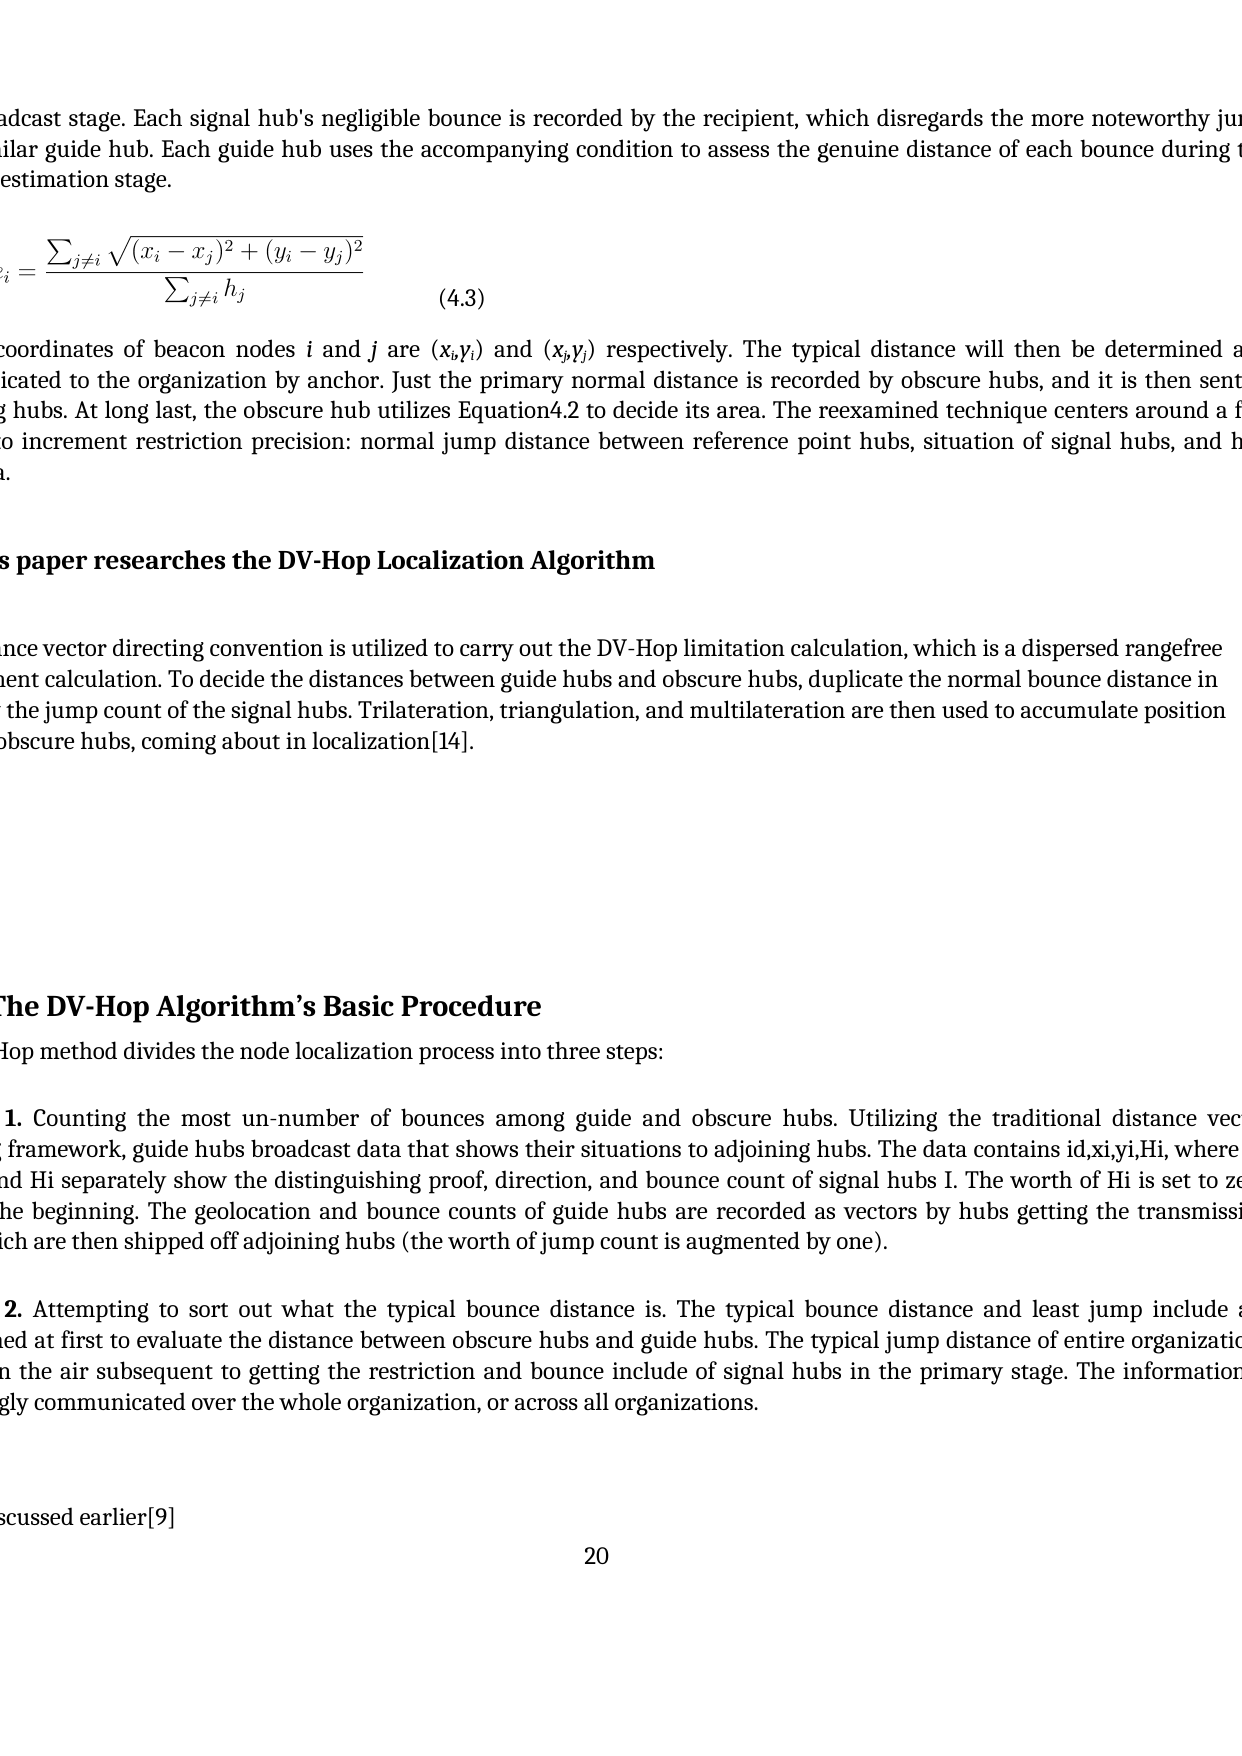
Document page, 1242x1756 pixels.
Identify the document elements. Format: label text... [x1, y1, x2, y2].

text The coordinates of beacon nodes i and j are (xi,yi) and (xj,yj) respectively. The typical distance will then be determined and communicated to the organization by anchor. Just the primary normal distance is recorded by obscure hubs, and it is then sent to adjoining hubs. At long last, the obscure hub utilizes Equation4.2 to decide its area. The reexamined technique centers around a few regions to increment restriction precision: normal jump distance between reference point hubs, situation of signal hubs, and hub metadata. [0, 335, 1242, 487]
text As discussed earlier[9] [0, 1503, 1242, 1531]
text Step 1. Counting the most un-number of bounces among guide and obscure hubs. Utilizing the traditional distance vector directing framework, guide hubs broadcast data that shows their situations to adjoining hubs. The data contains id,xi,yi,Hi, where id,(xi,yi), and Hi separately show the distinguishing proof, direction, and bounce count of signal hubs I. The worth of Hi is set to zero toward the beginning. The geolocation and bounce counts of guide hubs are recorded as vectors by hubs getting the transmission data, which are then shipped off adjoining hubs (the worth of jump count is augmented by one). [0, 1104, 1242, 1256]
text 4.3 This paper researches the DV-Hop Localization Algorithm [0, 545, 1242, 576]
text 4.3.1 The DV-Hop Algorithm’s Basic Procedure [0, 989, 1242, 1024]
text Step 2. Attempting to sort out what the typical bounce distance is. The typical bounce distance and least jump include are determined at first to evaluate the distance between obscure hubs and guide hubs. The typical jump distance of entire organizations still up in the air subsequent to getting the restriction and bounce include of signal hubs in the primary stage. The information is accordingly communicated over the whole organization, or across all organizations. [0, 1295, 1242, 1416]
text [0, 104, 1242, 194]
picture [0, 236, 364, 307]
text The distance vector directing convention is utilized to carry out the DV-Hop limitation calculation, which is a dispersed rangefree confinement calculation. To decide the distances between guide hubs and obscure hubs, duplicate the normal bounce distance in WSNs by the jump count of the signal hubs. Trilateration, triangulation, and multilateration are then used to accumulate position data for obscure hubs, coming about in localization[14]. [0, 634, 1242, 756]
text The DV-Hop method divides the node localization process into three steps: [0, 1037, 1242, 1065]
